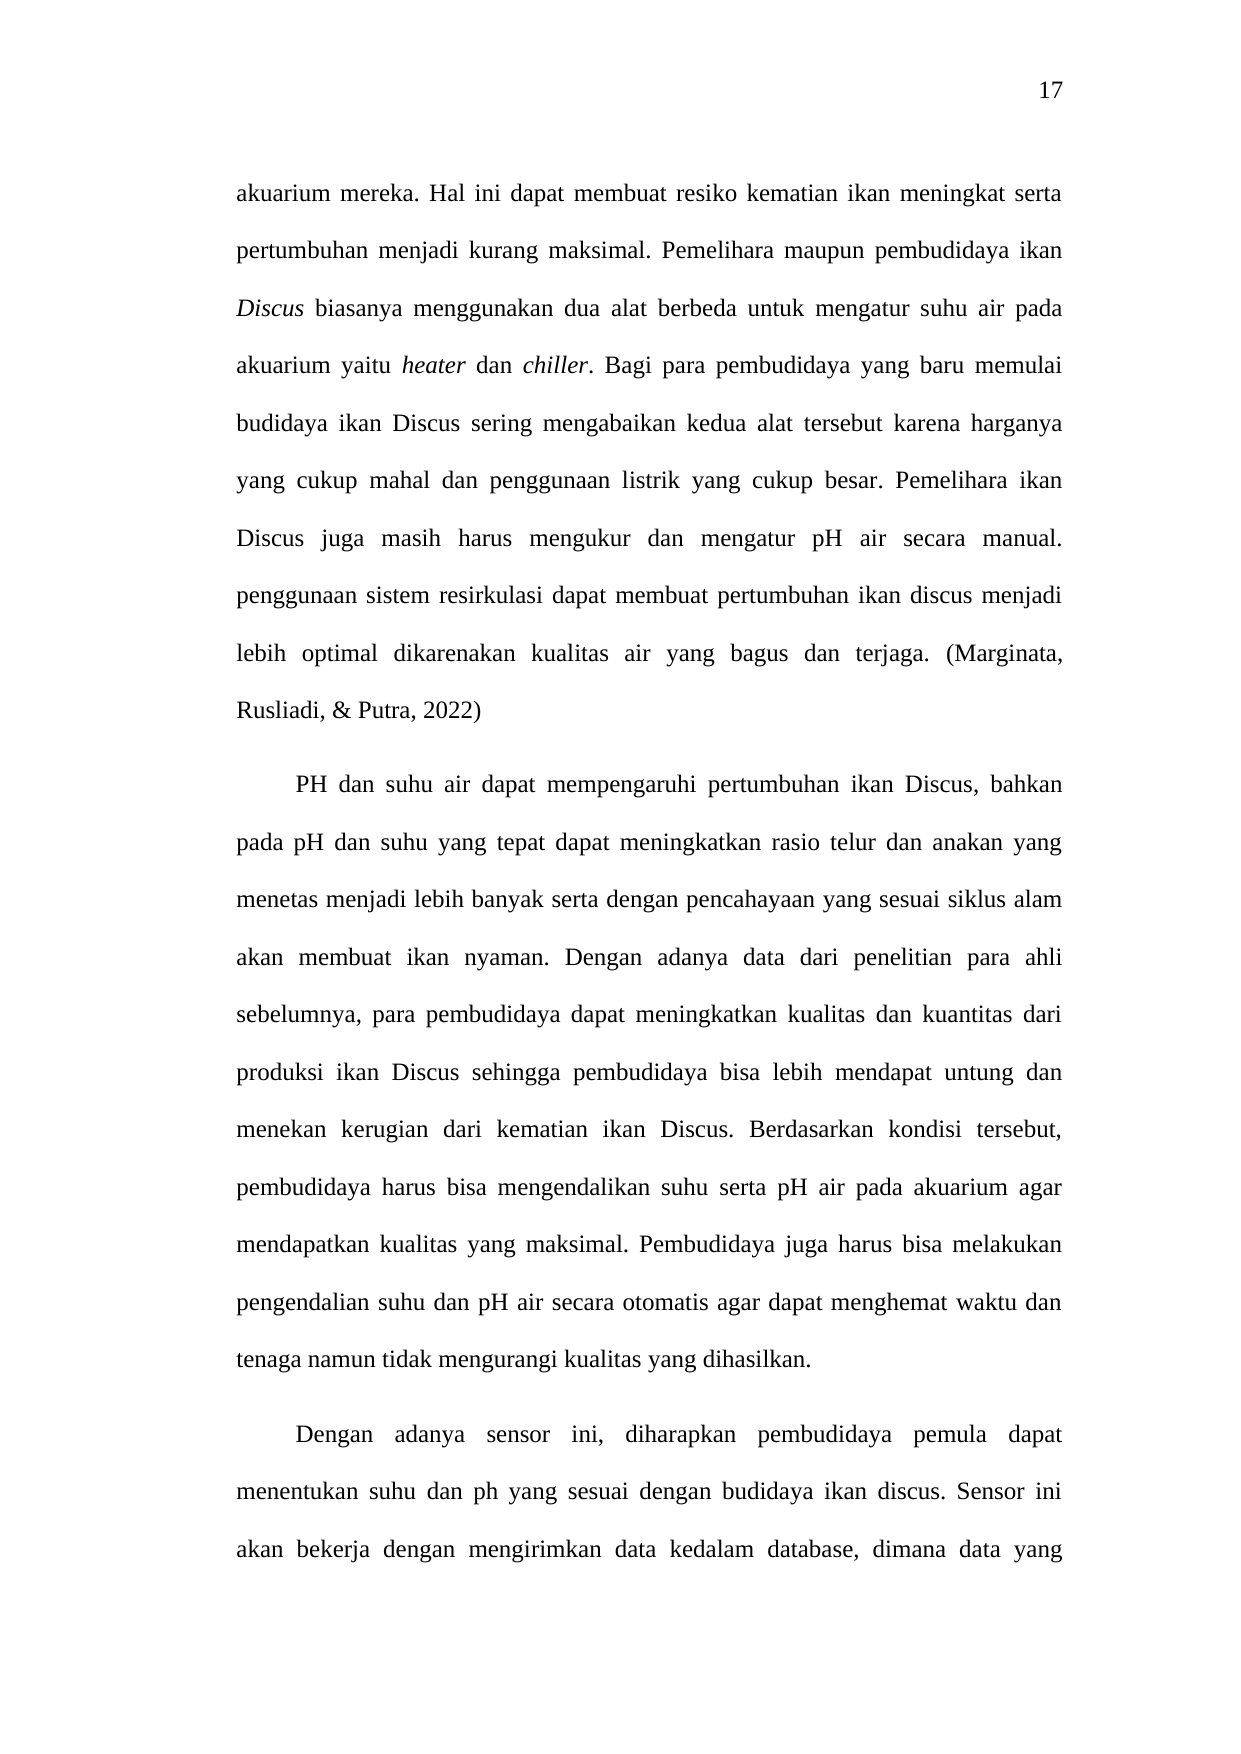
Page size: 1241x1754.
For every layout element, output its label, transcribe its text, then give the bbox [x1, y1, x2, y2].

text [236, 178, 1063, 724]
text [236, 1419, 1063, 1562]
text PH dan suhu air dapat mempengaruhi pertumbuhan ikan Discus, bahkan pada pH dan suhu yang tepat dapat meningkatkan rasio telur dan anakan yang menetas menjadi lebih banyak serta dengan pencahayaan yang sesuai siklus alam akan membuat ikan nyaman. Dengan adanya data dari penelitian para ahli sebelumnya, para pembudidaya dapat meningkatkan kualitas dan kuantitas dari produksi ikan Discus sehingga pembudidaya bisa lebih mendapat untung dan menekan kerugian dari kematian ikan Discus. Berdasarkan kondisi tersebut, pembudidaya harus bisa mengendalikan suhu serta pH air pada akuarium agar mendapatkan kualitas yang maksimal. Pembudidaya juga harus bisa melakukan pengendalian suhu dan pH air secara otomatis agar dapat menghemat waktu dan tenaga namun tidak mengurangi kualitas yang dihasilkan. [236, 769, 1063, 1373]
